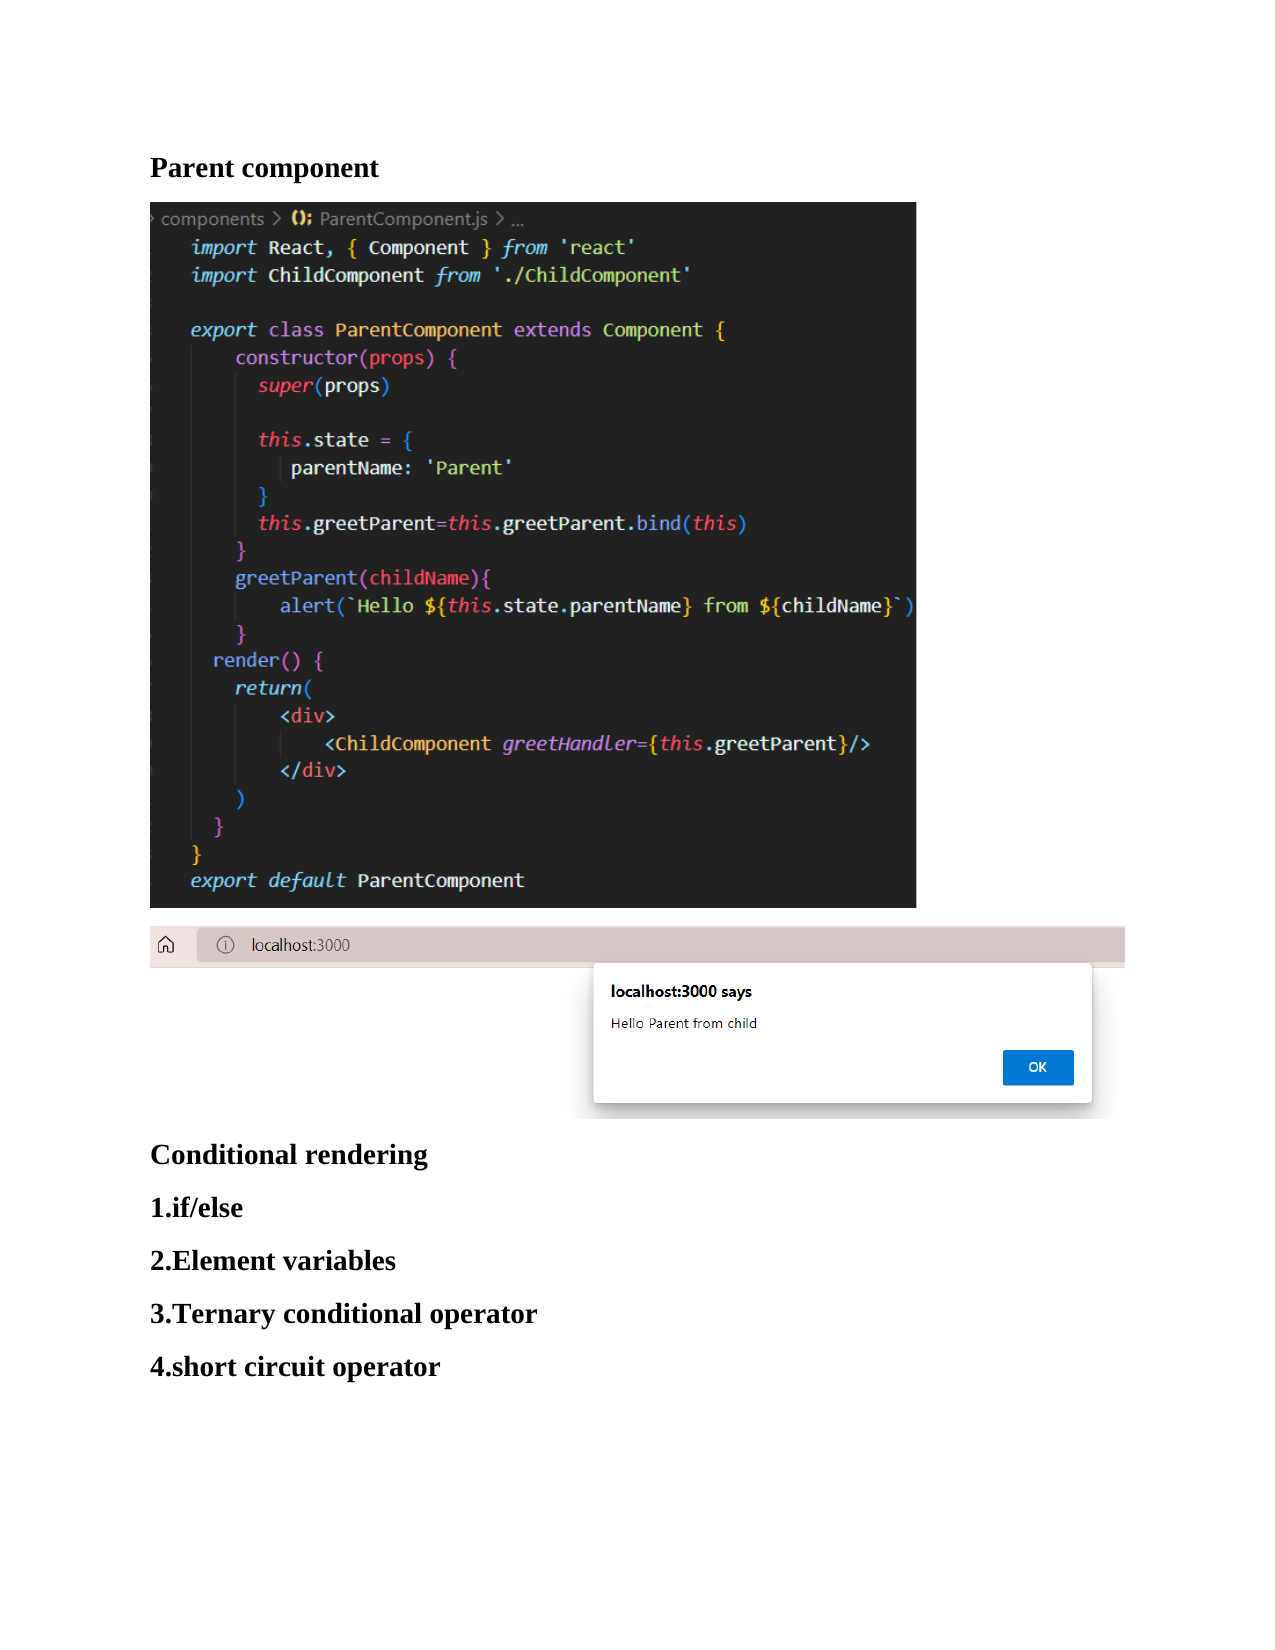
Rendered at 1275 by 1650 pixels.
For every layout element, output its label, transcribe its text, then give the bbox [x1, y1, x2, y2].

text Conditional rendering [150, 1137, 1125, 1171]
picture [150, 202, 917, 908]
text 4.short circuit operator [150, 1349, 1125, 1382]
text 3.Ternary conditional operator [150, 1296, 1125, 1329]
text 1.if/else [150, 1190, 1125, 1224]
picture [150, 926, 1125, 1119]
text Parent component [150, 150, 1125, 183]
text 2.Element variables [150, 1243, 1125, 1277]
